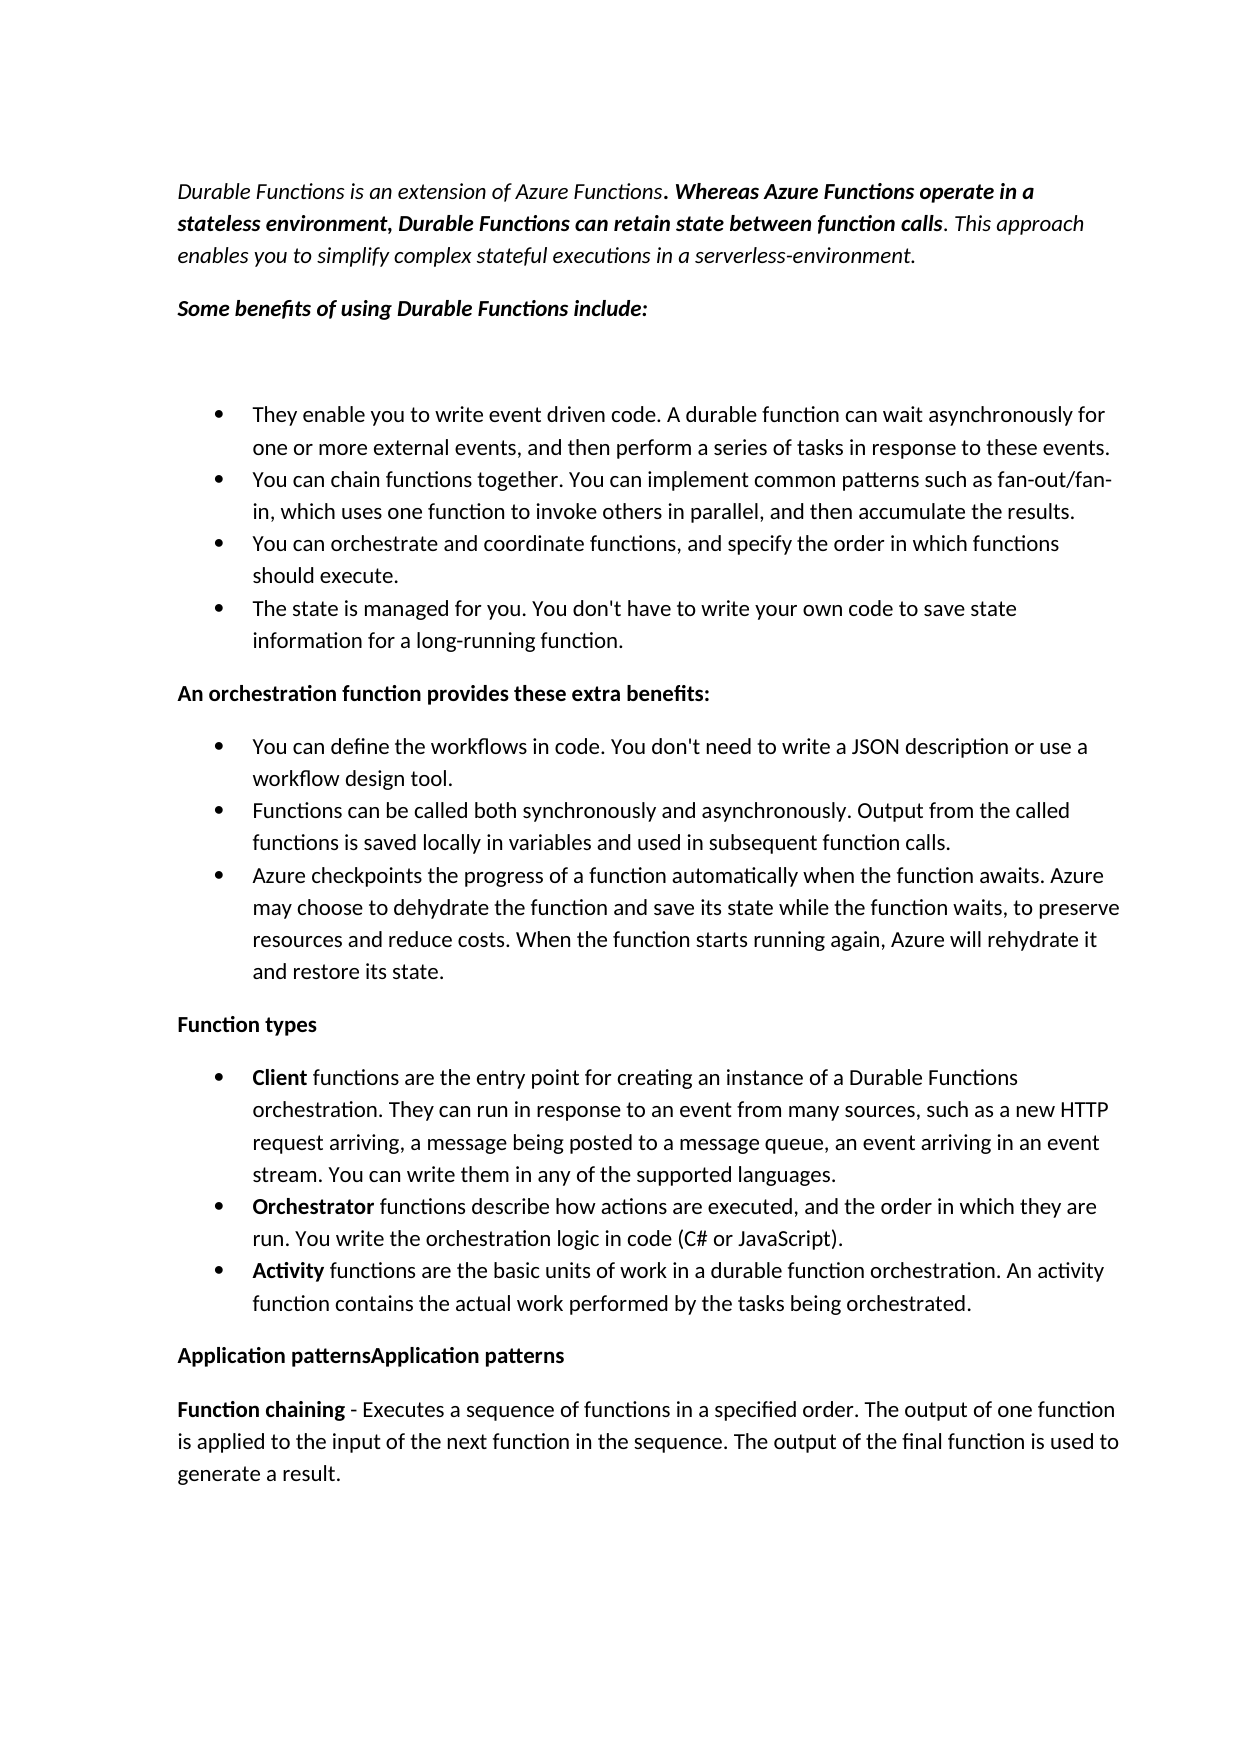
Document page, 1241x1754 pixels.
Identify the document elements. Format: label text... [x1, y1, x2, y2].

text Application patternsApplication patterns [177, 1342, 1122, 1370]
text Function types [177, 1010, 1122, 1038]
list Client functions are the entry point for creating an instance of a Durable Functions orchestration. They can run in response to an event from many sources, such as a new HTTP request arriving, a message being posted to a message queue, an event arriving in an event stream. You can write them in any of the supported languages. [215, 1063, 1122, 1188]
list You can chain functions together. You can implement common patterns such as fan-out/fan-in, which uses one function to invoke others in parallel, and then accumulate the results. [215, 465, 1122, 525]
text Durable Functions is an extension of Azure Functions. Whereas Azure Functions operate in a stateless environment, Durable Functions can retain state between function calls. This approach enables you to simplify complex stateful executions in a serverless-environment. [177, 177, 1122, 269]
list You can orchestrate and coordinate functions, and specify the order in which functions should execute. [215, 529, 1122, 589]
list Functions can be called both synchronously and asynchronously. Output from the called functions is saved locally in variables and used in subsequent function calls. [215, 796, 1122, 857]
text Some benefits of using Durable Functions include: [177, 294, 1122, 323]
list Orchestrator functions describe how actions are executed, and the order in which they are run. You write the orchestration logic in code (C# or JavaScript). [215, 1192, 1122, 1252]
text An orchestration function provides these extra benefits: [177, 679, 1122, 707]
list You can define the workflows in code. You don't need to write a JSON description or use a workflow design tool. [215, 732, 1122, 792]
list Activity functions are the basic units of work in a durable function orchestration. An activity function contains the actual work performed by the tasks being orchestrated. [215, 1256, 1122, 1317]
text Function chaining - Executes a sequence of functions in a specified order. The output of one function is applied to the input of the next function in the sequence. The output of the final function is used to generate a result. [177, 1395, 1122, 1487]
list They enable you to write event driven code. A durable function can wait asynchronously for one or more external events, and then perform a series of tasks in response to these events. [215, 401, 1122, 461]
list Azure checkpoints the progress of a function automatically when the function awaits. Azure may choose to dehydrate the function and save its state while the function waits, to preserve resources and reduce costs. When the function starts running again, Azure will rehydrate it and restore its state. [215, 861, 1122, 985]
list The state is managed for you. You don't have to write your own code to save state information for a long-running function. [215, 594, 1122, 654]
